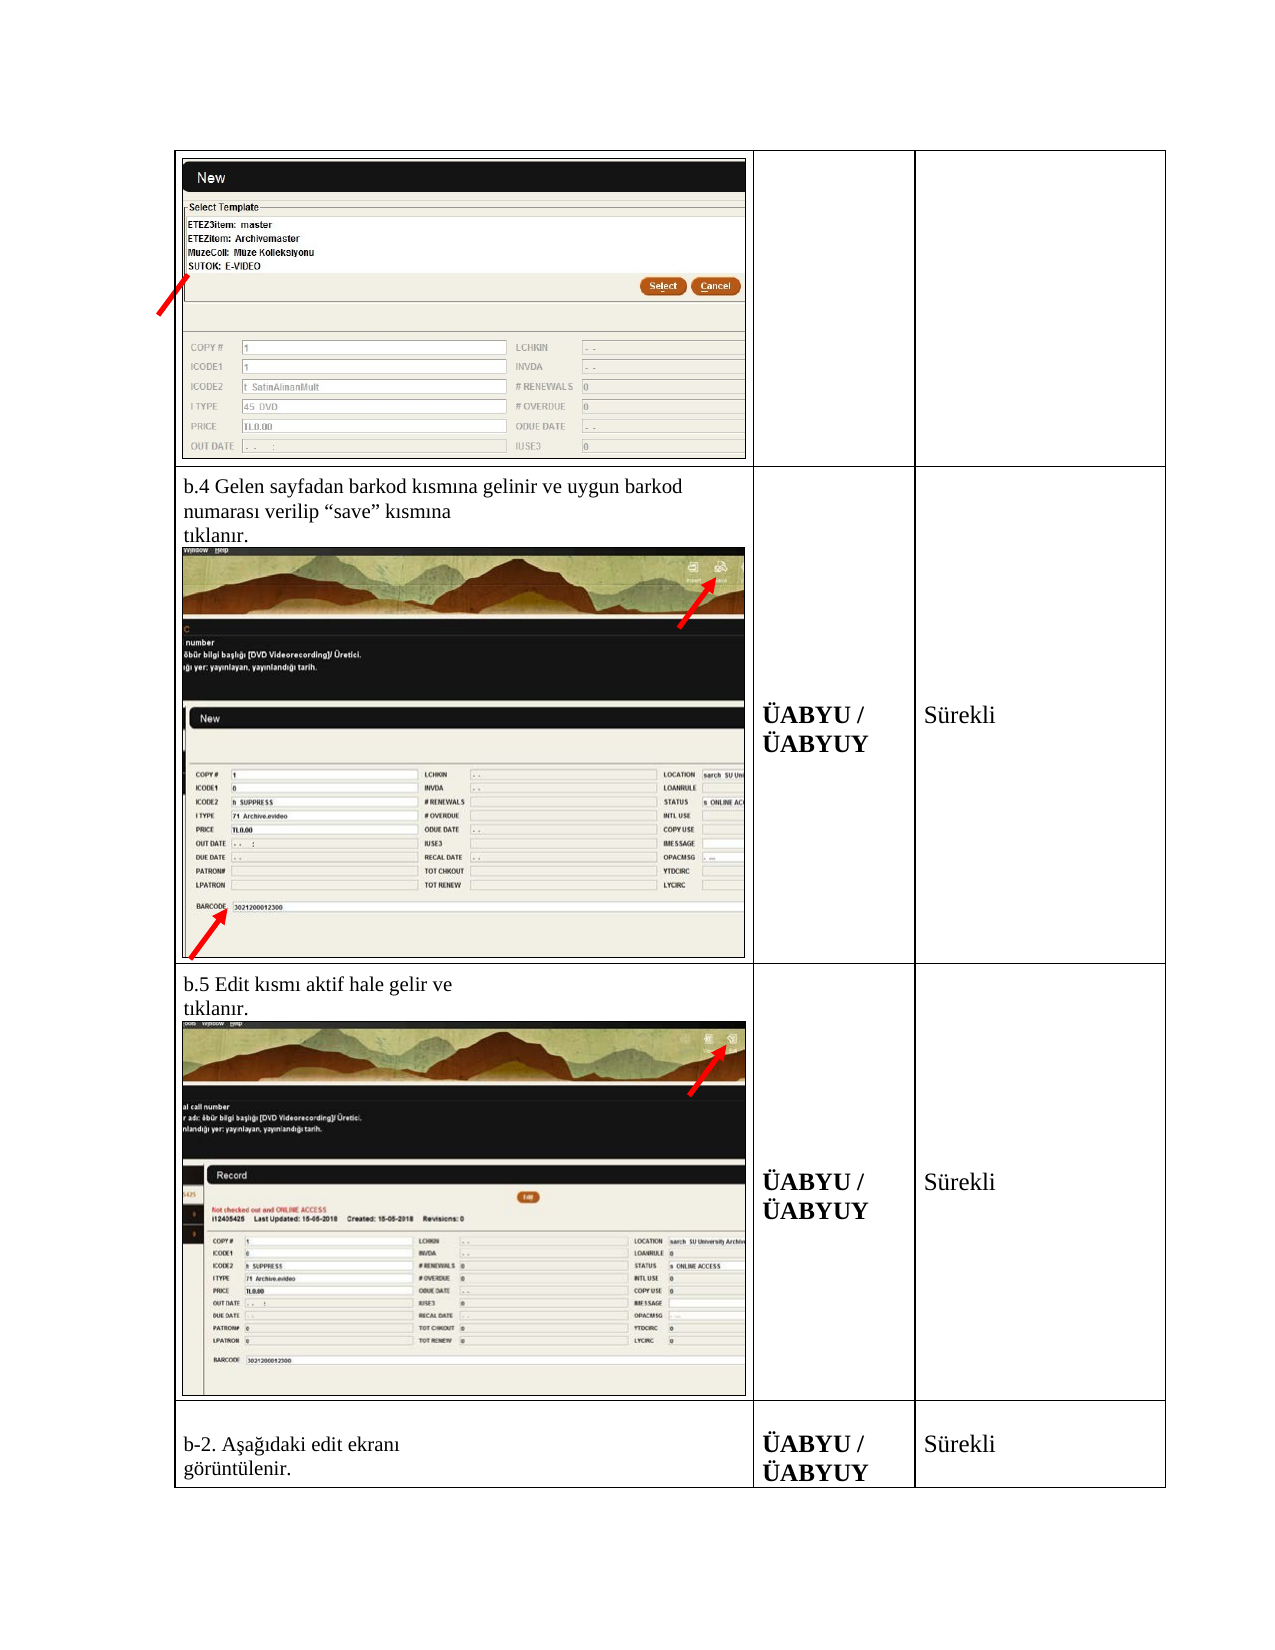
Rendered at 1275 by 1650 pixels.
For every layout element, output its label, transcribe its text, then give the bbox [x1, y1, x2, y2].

table_cell b.4 Gelen sayfadan barkod kısmına gelinir ve uygun barkod numarası verilip “save” kısmına tıklanır. [176, 467, 753, 963]
table_header [754, 151, 914, 466]
table_cell Sürekli [916, 964, 1165, 1400]
table_cell ÜABYU / ÜABYUY [754, 467, 914, 963]
table_cell b.5 Edit kısmı aktif hale gelir ve tıklanır. [176, 964, 753, 1400]
table_cell b-2. Aşağıdaki edit ekranı görüntülenir. [176, 1401, 753, 1487]
table_cell ÜABYU / ÜABYUY [754, 964, 914, 1400]
table_cell ÜABYU / ÜABYUY [754, 1401, 914, 1487]
table_header [916, 151, 1165, 466]
table_cell Sürekli [916, 1401, 1165, 1487]
table_cell Sürekli [916, 467, 1165, 963]
table_header [176, 151, 753, 466]
